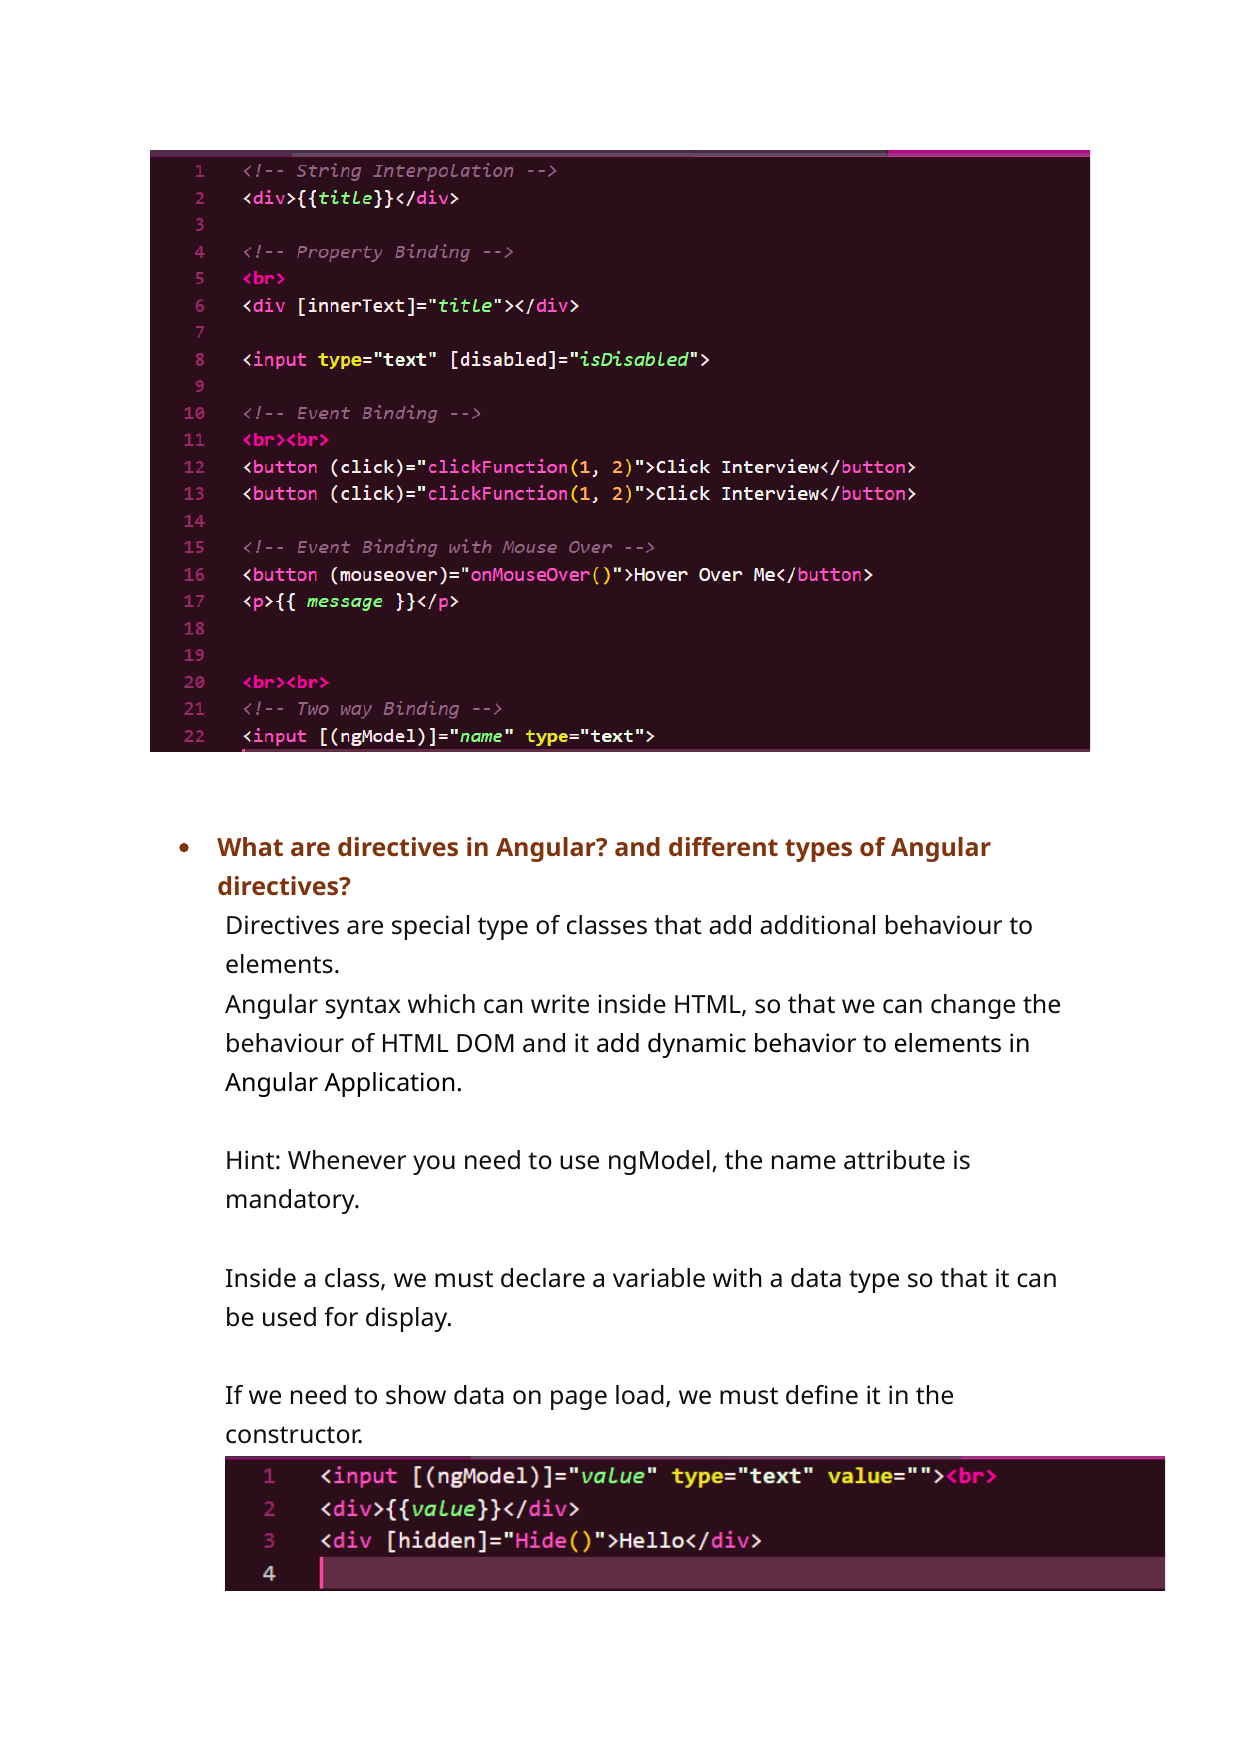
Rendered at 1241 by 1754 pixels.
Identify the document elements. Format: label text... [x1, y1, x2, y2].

list Angular syntax which can write inside HTML, so that we can change the behaviour of HTML DOM and it add dynamic behavior to elements in Angular Application. [225, 986, 1090, 1099]
picture [225, 1456, 1166, 1591]
list If we need to show data on page load, we must define it in the constructor. [225, 1378, 1090, 1451]
list Directives are special type of classes that add additional behaviour to elements. [225, 908, 1090, 981]
list Hint: Whenever you need to use ngModel, the name attribute is mandatory. [225, 1143, 1090, 1216]
list Inside a class, we must declare a variable with a data type so that it can be used for display. [225, 1260, 1090, 1334]
list What are directives in Angular? and different types of Angular directives? [179, 829, 1090, 903]
picture [150, 150, 1091, 752]
